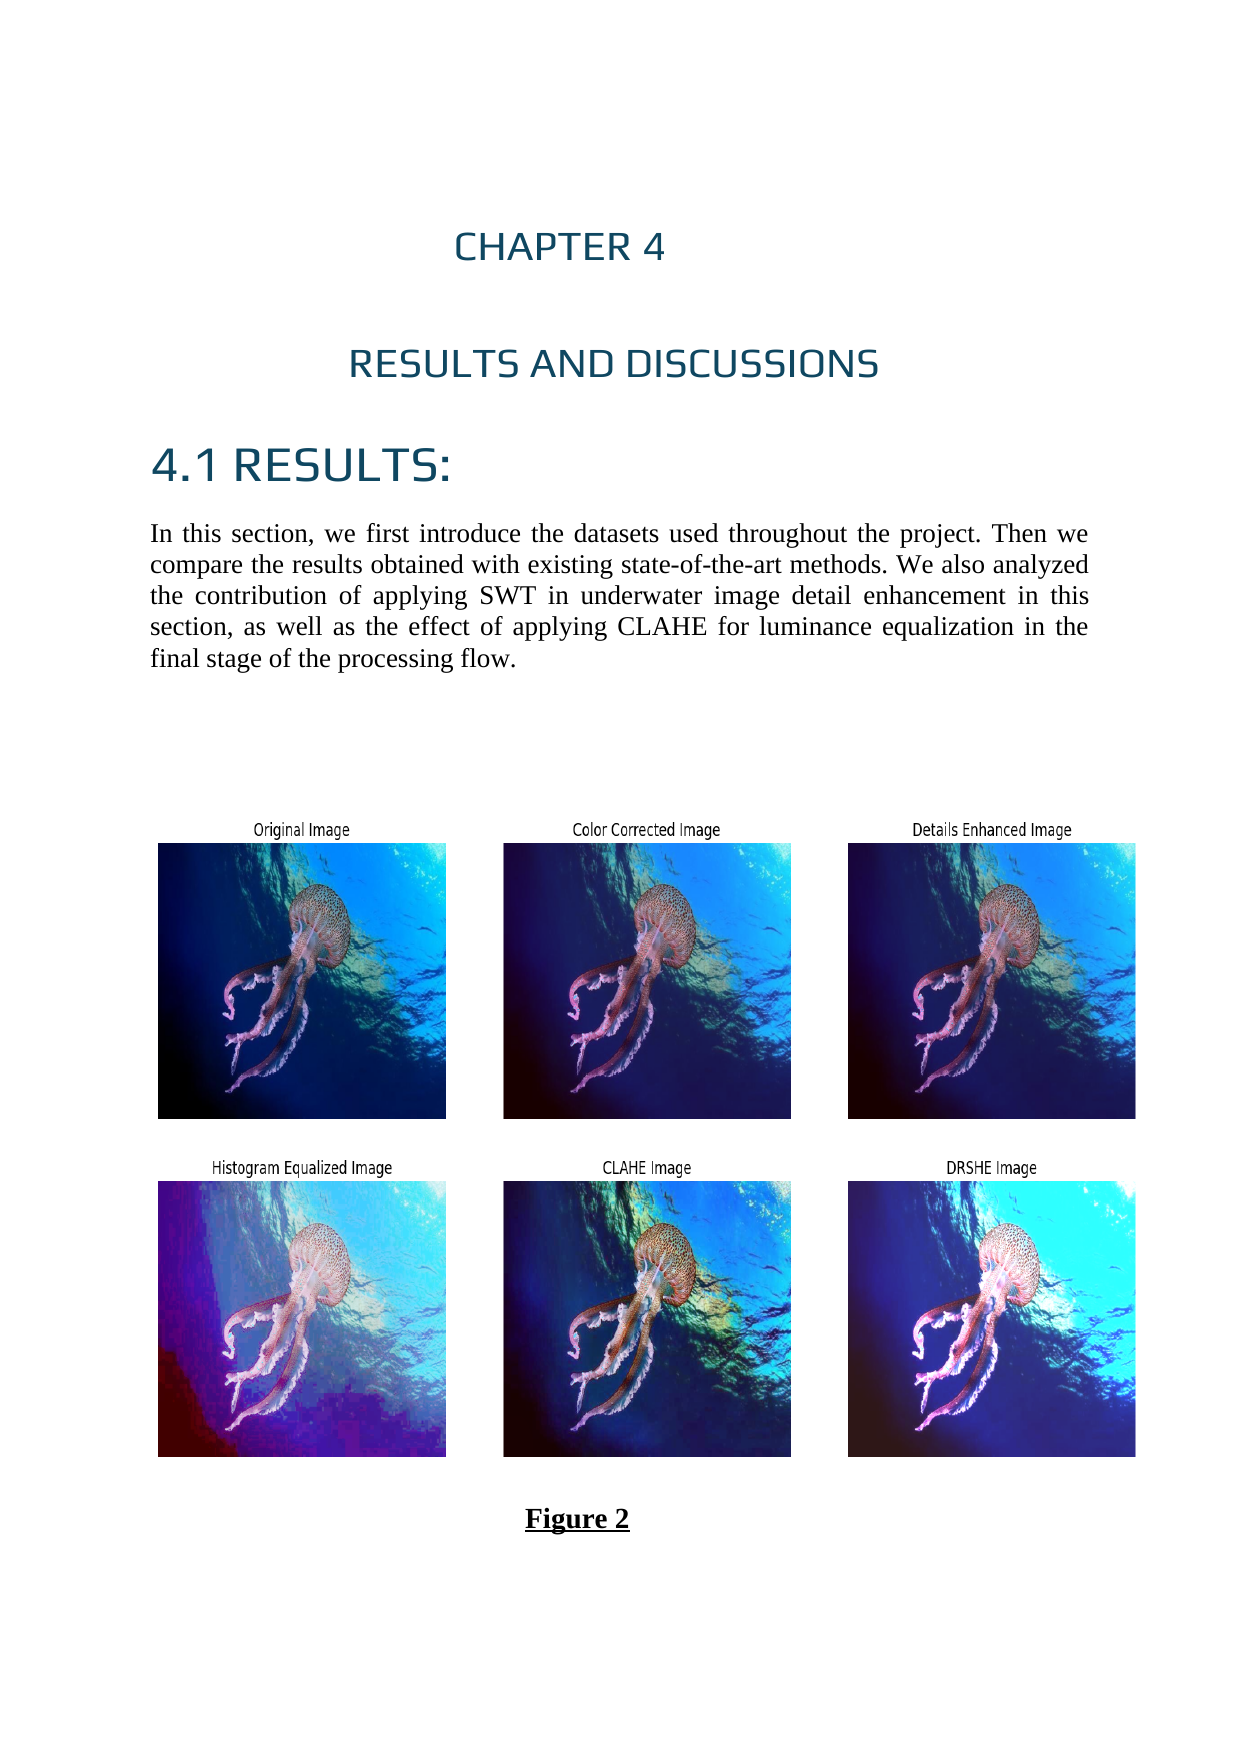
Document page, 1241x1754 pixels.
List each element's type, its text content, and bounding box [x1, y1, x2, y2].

subtitle 4.1 RESULTS: [150, 434, 1090, 492]
subtitle RESULTS AND DISCUSSIONS [300, 338, 902, 386]
text In this section, we first introduce the datasets used throughout the project. Then we compare the results obtained with existing state-of-the-art methods. We also analyzed the contribution of applying SWT in underwater image detail enhancement in this section, as well as the effect of applying CLAHE for luminance equalization in the final stage of the processing flow. [150, 517, 1090, 673]
picture [150, 812, 1143, 1468]
subtitle CHAPTER 4 [150, 221, 902, 269]
text Figure 2 [150, 1501, 1090, 1535]
